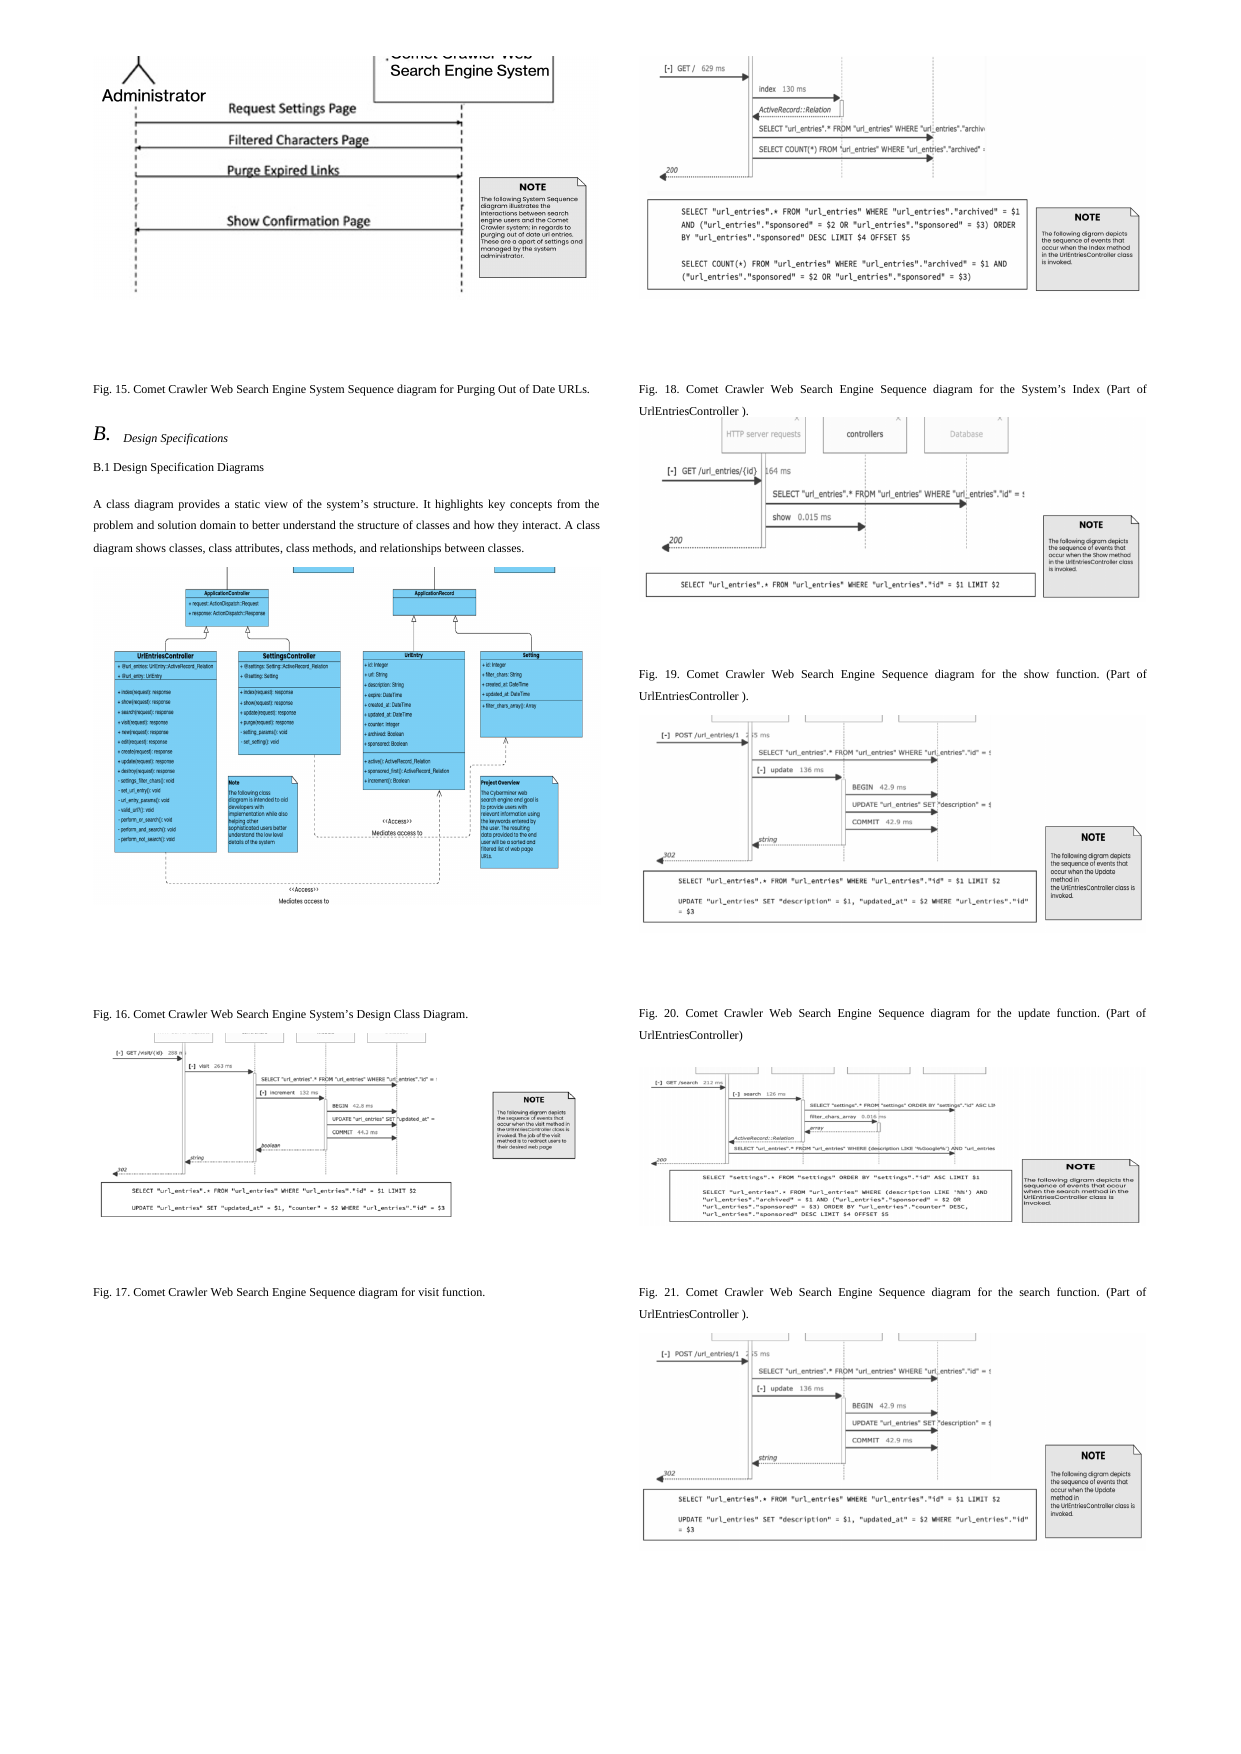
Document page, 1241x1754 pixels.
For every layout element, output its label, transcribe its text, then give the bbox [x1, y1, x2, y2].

text Fig. 18. Comet Crawler Web Search Engine Sequence diagram for the System’s Index (Part of UrlEntriesController ). [638, 372, 1147, 417]
picture [638, 1333, 1147, 1551]
text B.1 Design Specification Diagrams [93, 451, 601, 474]
subtitle Design Specifications [93, 421, 601, 445]
picture [92, 56, 600, 300]
text Fig. 17. Comet Crawler Web Search Engine Sequence diagram for visit function. [93, 1276, 601, 1299]
text Fig. 15. Comet Crawler Web Search Engine System Sequence diagram for Purging Out of Date URLs. [93, 373, 601, 396]
picture [638, 715, 1147, 933]
picture [92, 567, 601, 905]
text Fig. 16. Comet Crawler Web Search Engine System’s Design Class Diagram. [93, 998, 601, 1021]
picture [92, 1033, 600, 1221]
text Fig. 21. Comet Crawler Web Search Engine Sequence diagram for the search function. (Part of UrlEntriesController ). [638, 1275, 1147, 1321]
text A class diagram provides a static view of the system’s structure. It highlights key concepts from the problem and solution domain to better understand the structure of classes and how they interact. A class diagram shows classes, class attributes, class methods, and relationships between classes. [93, 487, 601, 555]
text Fig. 19. Comet Crawler Web Search Engine Sequence diagram for the show function. (Part of UrlEntriesController ). [638, 657, 1147, 703]
picture [638, 56, 1147, 299]
picture [638, 1067, 1146, 1226]
text Fig. 20. Comet Crawler Web Search Engine Sequence diagram for the update function. (Part of UrlEntriesController) [638, 996, 1147, 1042]
picture [638, 417, 1147, 602]
